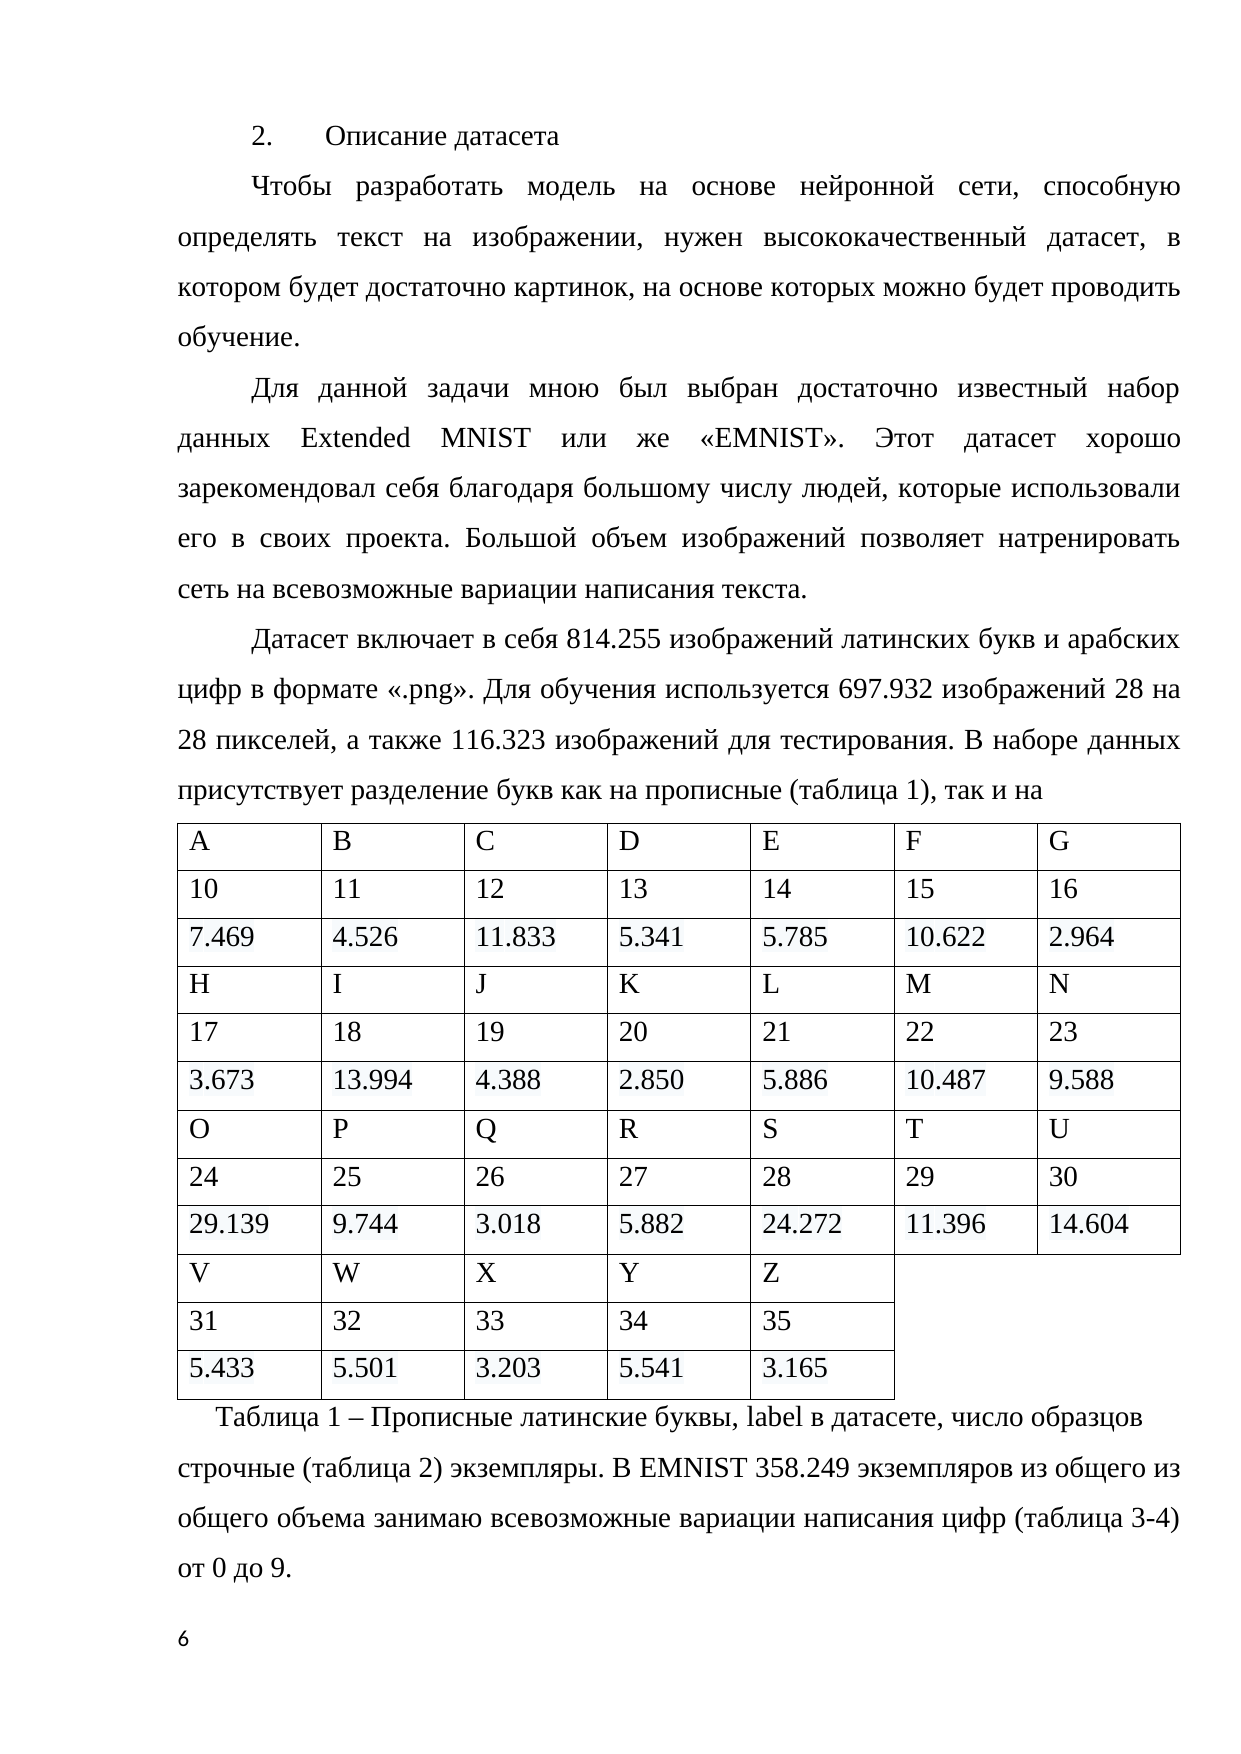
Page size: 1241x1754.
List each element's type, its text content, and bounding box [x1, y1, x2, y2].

table_cell 26 [465, 1159, 607, 1205]
table_cell 24.272 [751, 1206, 894, 1254]
table_cell 4.388 [465, 1062, 607, 1110]
table_cell 20 [608, 1014, 750, 1061]
table_cell 31 [178, 1303, 321, 1349]
table_cell 19 [465, 1014, 607, 1061]
table_cell 10.487 [895, 1062, 1037, 1110]
table_cell 22 [895, 1014, 1037, 1061]
table_cell N [1038, 967, 1180, 1013]
table_cell 17 [178, 1014, 321, 1061]
table_cell 12 [465, 871, 607, 918]
table_cell 13.994 [322, 1062, 464, 1110]
table_cell 18 [322, 1014, 464, 1061]
table_header B [322, 824, 464, 870]
table_cell Q [465, 1111, 607, 1158]
table_cell H [178, 967, 321, 1013]
table_cell M [895, 967, 1037, 1013]
table_cell 11 [322, 871, 464, 918]
table_cell 3.018 [465, 1206, 607, 1254]
table_header G [1038, 824, 1180, 870]
table_cell J [465, 967, 607, 1013]
table_header D [608, 824, 750, 870]
table_cell 29 [895, 1159, 1037, 1205]
text Таблица 1 – Прописные латинские буквы, label в датасете, число образцов [177, 1399, 1181, 1433]
table_cell 9.588 [1038, 1062, 1180, 1110]
table_cell 23 [1038, 1014, 1180, 1061]
table_header E [751, 824, 894, 870]
table_cell 5.882 [608, 1206, 750, 1254]
table_cell 9.744 [322, 1206, 464, 1254]
list Чтобы разработать модель на основе нейронной сети, способную определять текст на изображении, нужен высококачественный датасет, в котором будет достаточно картинок, на основе которых можно будет проводить обучение. [177, 168, 1181, 353]
table_cell 5.341 [608, 919, 750, 966]
table_header F [895, 824, 1037, 870]
table_cell 3.203 [465, 1351, 607, 1398]
table_cell 14.604 [1038, 1206, 1180, 1254]
table_cell 3.673 [178, 1062, 321, 1110]
table_cell 14 [751, 871, 894, 918]
table_cell Y [608, 1255, 750, 1302]
table_cell W [322, 1255, 464, 1302]
table_cell 35 [751, 1303, 894, 1349]
table_cell V [178, 1255, 321, 1302]
table_header A [178, 824, 321, 870]
table_cell 29.139 [178, 1206, 321, 1254]
table_cell 33 [465, 1303, 607, 1349]
table_cell 27 [608, 1159, 750, 1205]
table_cell X [465, 1255, 607, 1302]
table_cell 15 [895, 871, 1037, 918]
list Датасет включает в себя 814.255 изображений латинских букв и арабских цифр в формате «.png». Для обучения используется 697.932 изображений 28 на 28 пикселей, а также 116.323 изображений для тестирования. В наборе данных присутствует разделение букв как на прописные (таблица 1), так и на [177, 621, 1181, 806]
table_cell 11.396 [895, 1206, 1037, 1254]
table_cell I [322, 967, 464, 1013]
table_cell 21 [751, 1014, 894, 1061]
table_cell 4.526 [322, 919, 464, 966]
table_cell 30 [1038, 1159, 1180, 1205]
table_cell P [322, 1111, 464, 1158]
table_cell R [608, 1111, 750, 1158]
table_cell T [895, 1111, 1037, 1158]
table_cell 10 [178, 871, 321, 918]
table_cell 5.433 [178, 1351, 321, 1398]
table_cell U [1038, 1111, 1180, 1158]
table_cell K [608, 967, 750, 1013]
table_cell 16 [1038, 871, 1180, 918]
list строчные (таблица 2) экземпляры. В EMNIST 358.249 экземпляров из общего из общего объема занимаю всевозможные вариации написания цифр (таблица 3-4) от 0 до 9. [177, 1450, 1181, 1584]
table_cell 24 [178, 1159, 321, 1205]
table_cell 13 [608, 871, 750, 918]
table_cell 25 [322, 1159, 464, 1205]
list Описание датасета [177, 118, 1181, 152]
table_cell 5.886 [751, 1062, 894, 1110]
table_cell 7.469 [178, 919, 321, 966]
table_cell Z [751, 1255, 894, 1302]
list Для данной задачи мною был выбран достаточно известный набор данных Extended MNIST или же «EMNIST». Этот датасет хорошо зарекомендовал себя благодаря большому числу людей, которые использовали его в своих проекта. Большой объем изображений позволяет натренировать сеть на всевозможные вариации написания текста. [177, 370, 1181, 604]
table_cell 2.850 [608, 1062, 750, 1110]
table_cell 11.833 [465, 919, 607, 966]
table_cell 10.622 [895, 919, 1037, 966]
table_cell O [178, 1111, 321, 1158]
table_cell 5.541 [608, 1351, 750, 1398]
table_cell L [751, 967, 894, 1013]
table_cell S [751, 1111, 894, 1158]
table_cell 34 [608, 1303, 750, 1349]
table_cell 5.501 [322, 1351, 464, 1398]
table_cell 3.165 [751, 1351, 894, 1398]
table_cell 2.964 [1038, 919, 1180, 966]
table_cell 5.785 [751, 919, 894, 966]
table_cell 32 [322, 1303, 464, 1349]
table_header C [465, 824, 607, 870]
table_cell 28 [751, 1159, 894, 1205]
